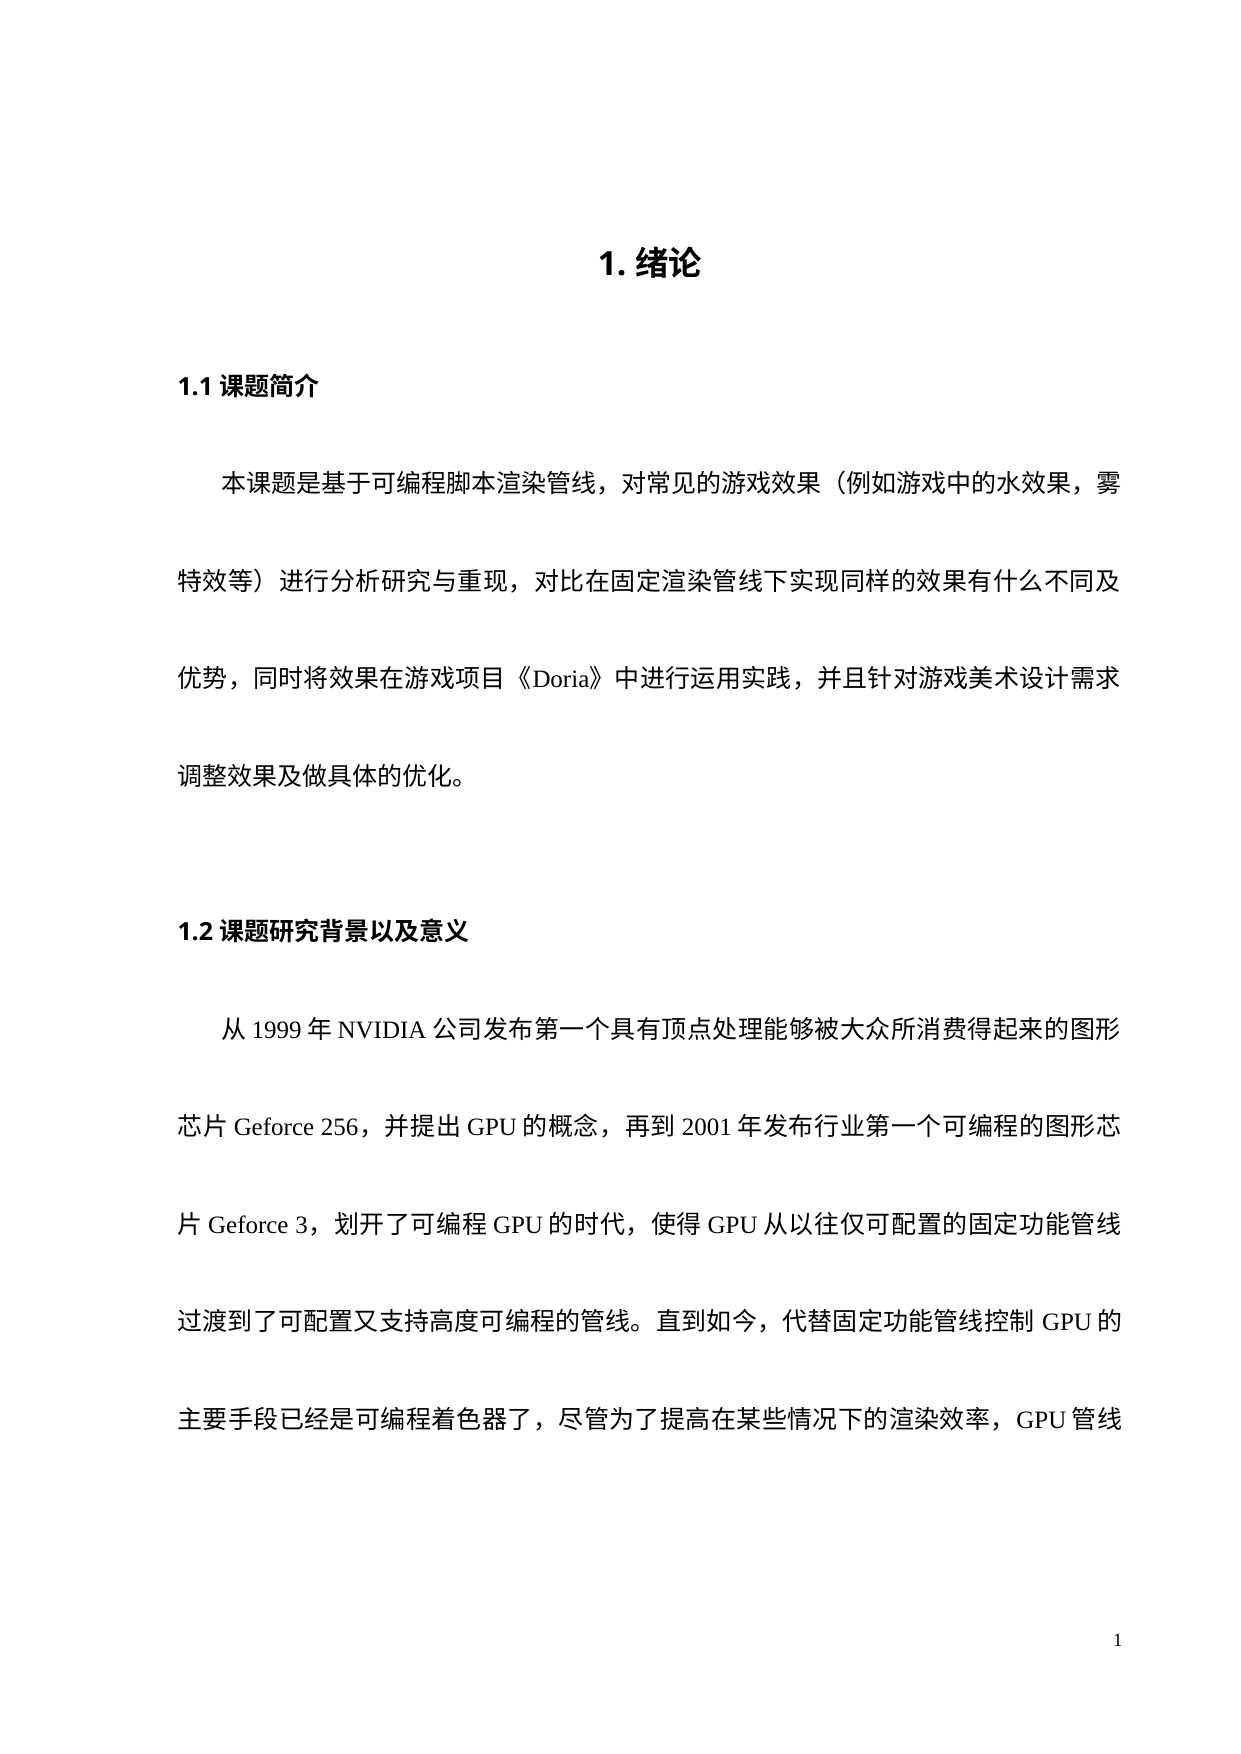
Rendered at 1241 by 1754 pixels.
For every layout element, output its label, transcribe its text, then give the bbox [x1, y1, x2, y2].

text 1.1 课题简介 [177, 352, 1122, 417]
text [177, 995, 1122, 1450]
text 1. 绪论 [177, 228, 1122, 293]
text 本课题是基于可编程脚本渲染管线，对常见的游戏效果（例如游戏中的水效果，雾特效等）进行分析研究与重现，对比在固定渲染管线下实现同样的效果有什么不同及优势，同时将效果在游戏项目《Doria》中进行运用实践，并且针对游戏美术设计需求调整效果及做具体的优化。 [177, 449, 1122, 807]
text 1.2 课题研究背景以及意义 [177, 897, 1122, 962]
